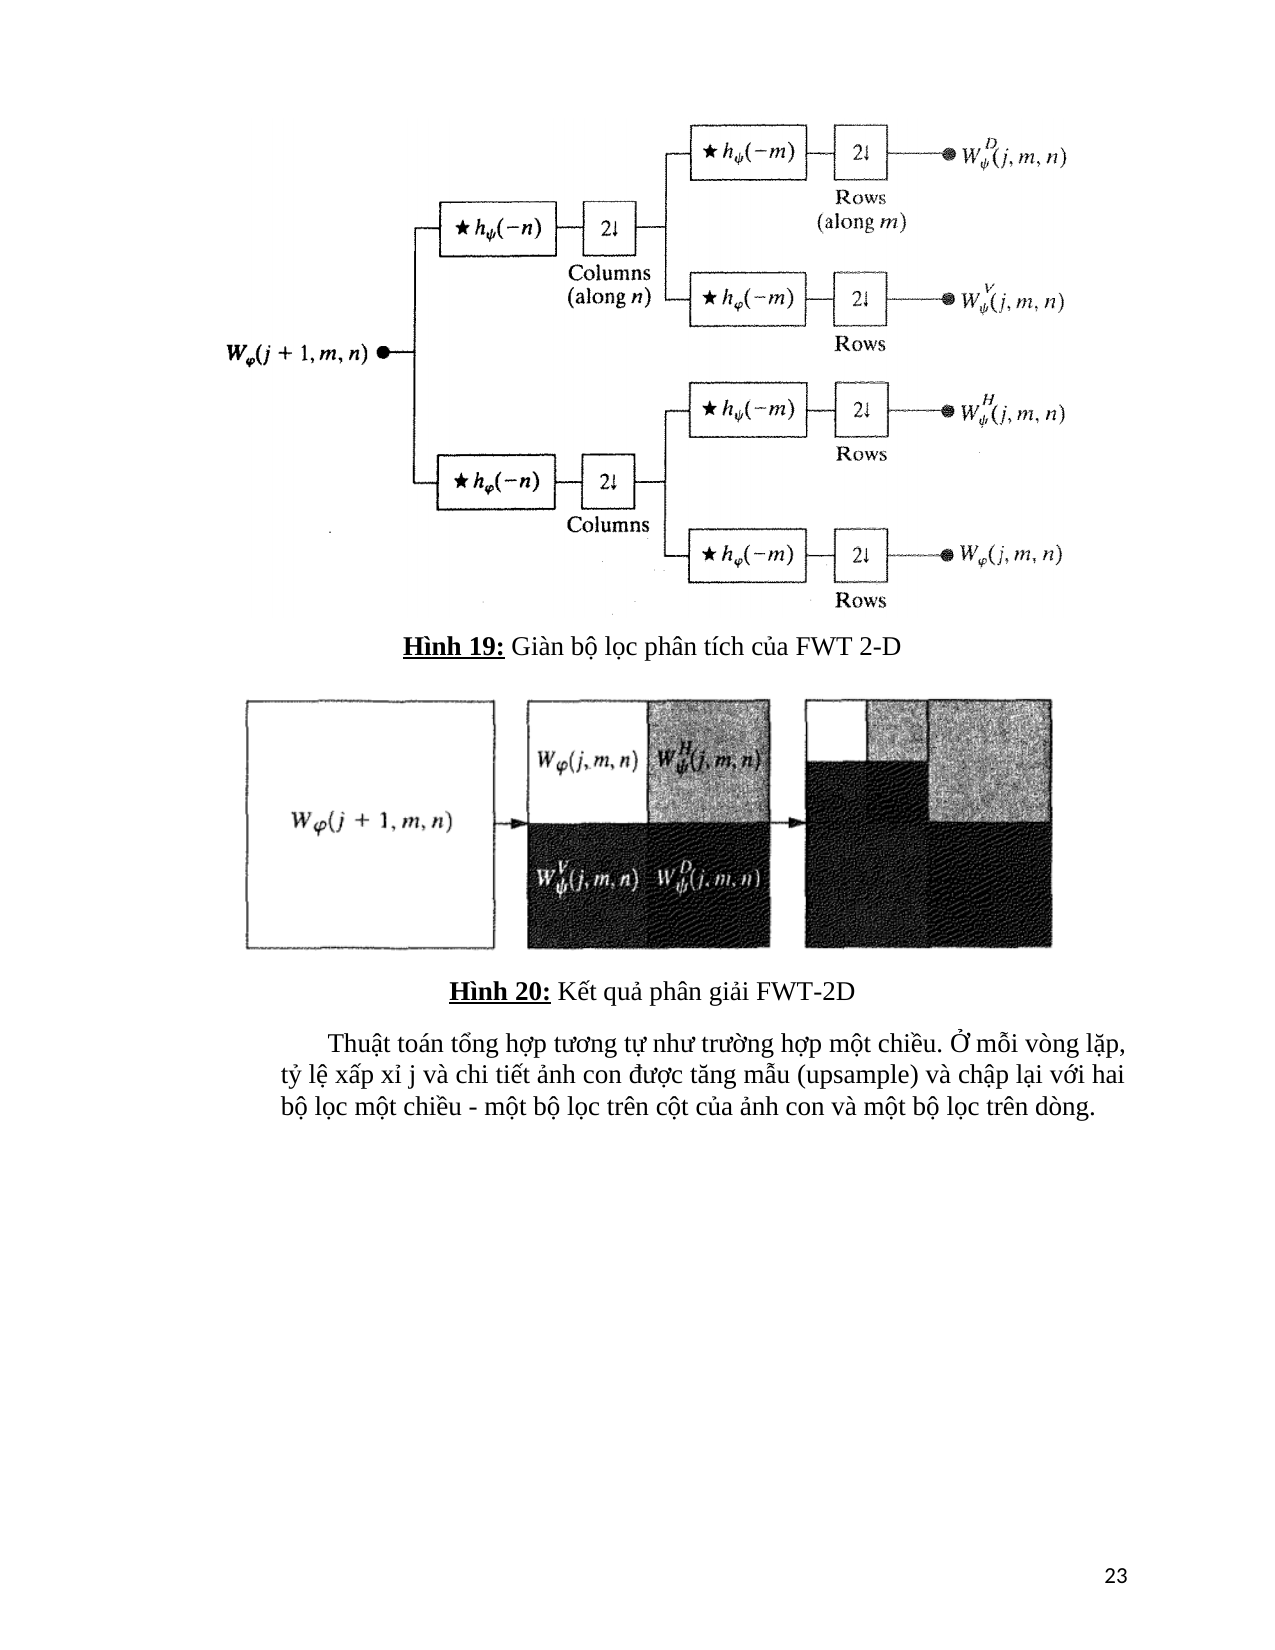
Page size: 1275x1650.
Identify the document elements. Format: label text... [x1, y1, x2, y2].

text Hình 19: Giàn bộ lọc phân tích của FWT 2-D [177, 630, 1127, 661]
picture [233, 682, 1071, 963]
picture [216, 118, 1089, 618]
text Hình 20: Kết quả phân giải FWT-2D [177, 975, 1127, 1006]
list Thuật toán tổng hợp tương tự như trường hợp một chiều. Ở mỗi vòng lặp, tỷ lệ xấp xỉ j và chi tiết ảnh con được tăng mẫu (upsample) và chập lại với hai bộ lọc một chiều - một bộ lọc trên cột của ảnh con và một bộ lọc trên dòng. [281, 1027, 1127, 1121]
